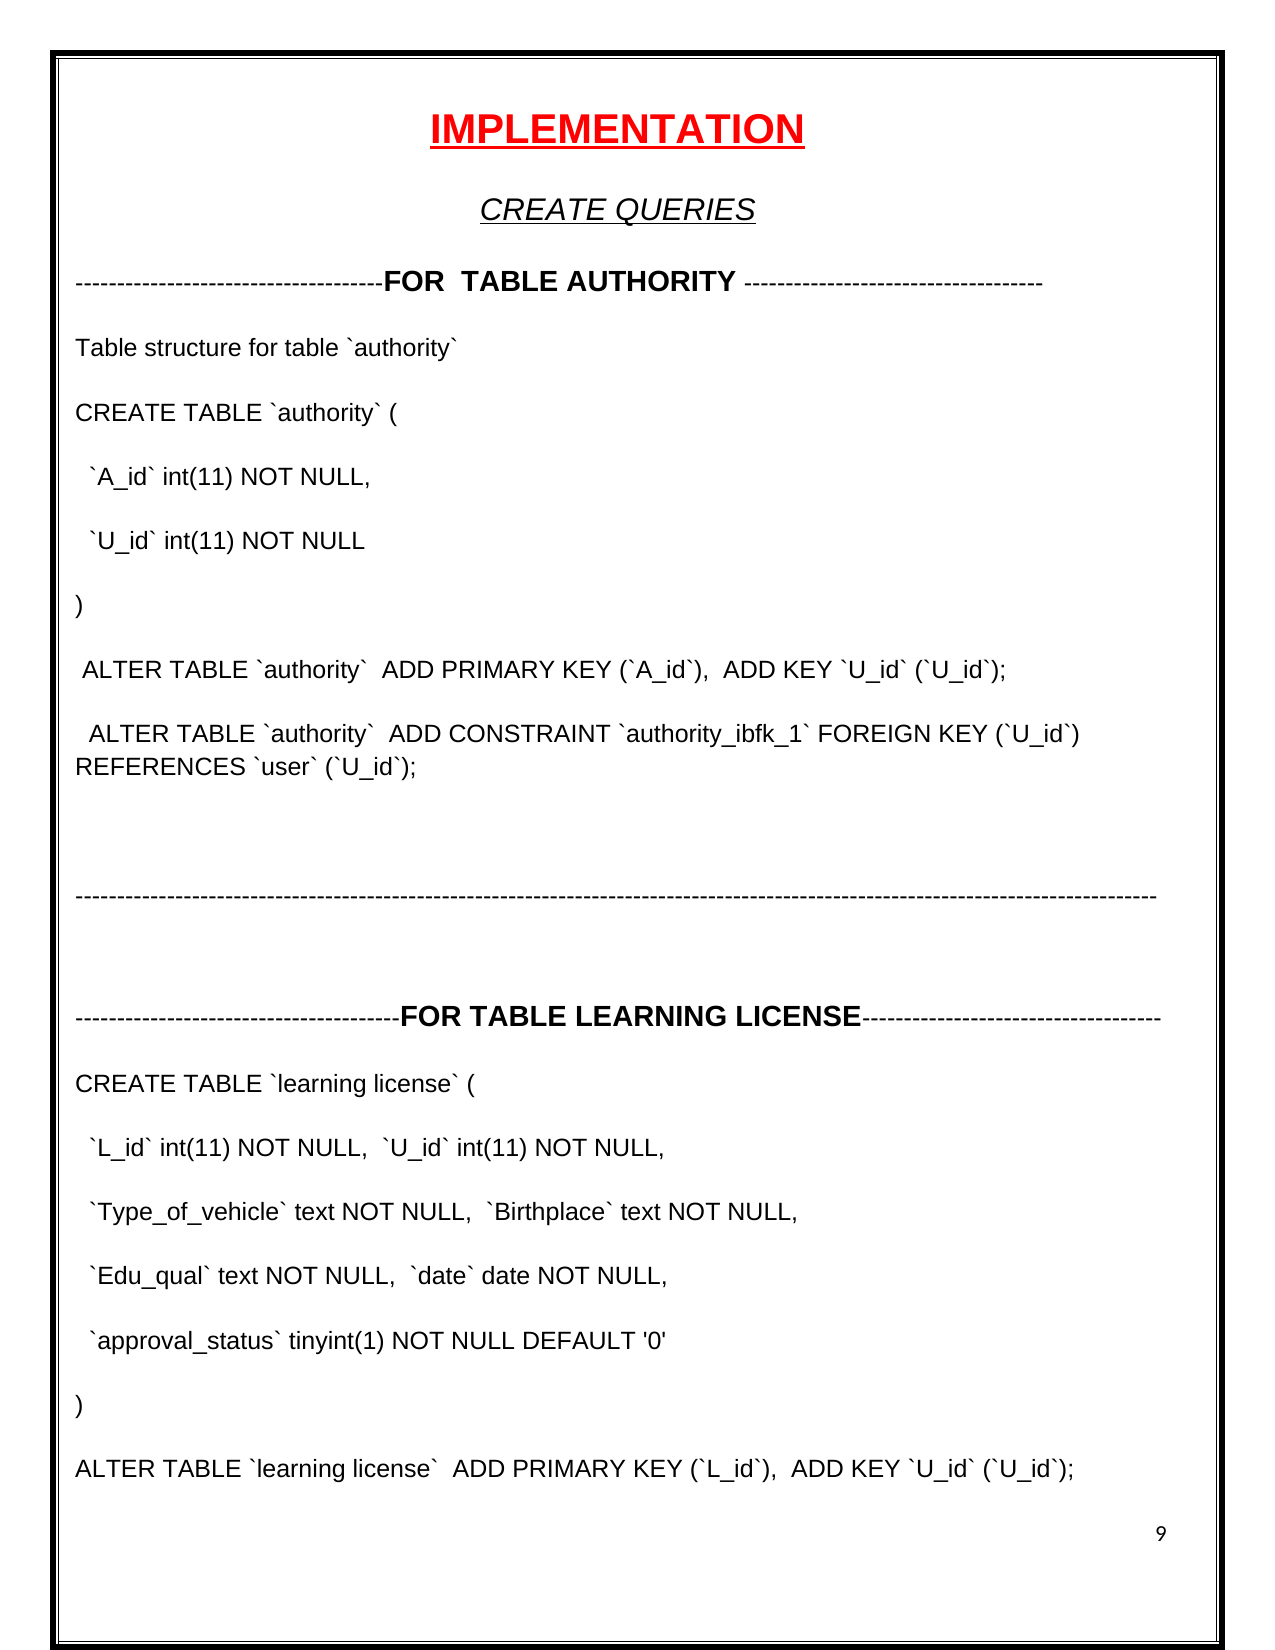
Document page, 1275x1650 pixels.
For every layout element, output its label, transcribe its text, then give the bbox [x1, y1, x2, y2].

text CREATE TABLE `authority` ( [75, 398, 1167, 426]
text ALTER TABLE `learning license` ADD PRIMARY KEY (`L_id`), ADD KEY `U_id` (`U_id`); [75, 1454, 1167, 1483]
text ---------------------------------------FOR TABLE LEARNING LICENSE------------------------------------ [75, 999, 1167, 1032]
text `approval_status` tinyint(1) NOT NULL DEFAULT '0' [75, 1326, 1167, 1354]
text `U_id` int(11) NOT NULL [75, 526, 1167, 555]
text `Type_of_vehicle` text NOT NULL, `Birthplace` text NOT NULL, [75, 1197, 1167, 1226]
text Table structure for table `authority` [75, 333, 1167, 362]
text CREATE TABLE `learning license` ( [75, 1068, 1167, 1097]
text CREATE QUERIES [68, 191, 1167, 227]
text IMPLEMENTATION [68, 105, 1167, 153]
text ALTER TABLE `authority` ADD PRIMARY KEY (`A_id`), ADD KEY `U_id` (`U_id`); [75, 655, 1167, 683]
text ) [75, 1390, 1167, 1419]
text ---------------------------------------------------------------------------------------------------------------------------------- [75, 881, 1167, 909]
text -------------------------------------FOR TABLE AUTHORITY ------------------------------------ [75, 264, 1167, 297]
text ) [75, 591, 1167, 619]
text `L_id` int(11) NOT NULL, `U_id` int(11) NOT NULL, [75, 1133, 1167, 1162]
text `Edu_qual` text NOT NULL, `date` date NOT NULL, [75, 1261, 1167, 1290]
text ALTER TABLE `authority` ADD CONSTRAINT `authority_ibfk_1` FOREIGN KEY (`U_id`) REFERENCES `user` (`U_id`); [75, 719, 1167, 781]
text `A_id` int(11) NOT NULL, [75, 462, 1167, 491]
